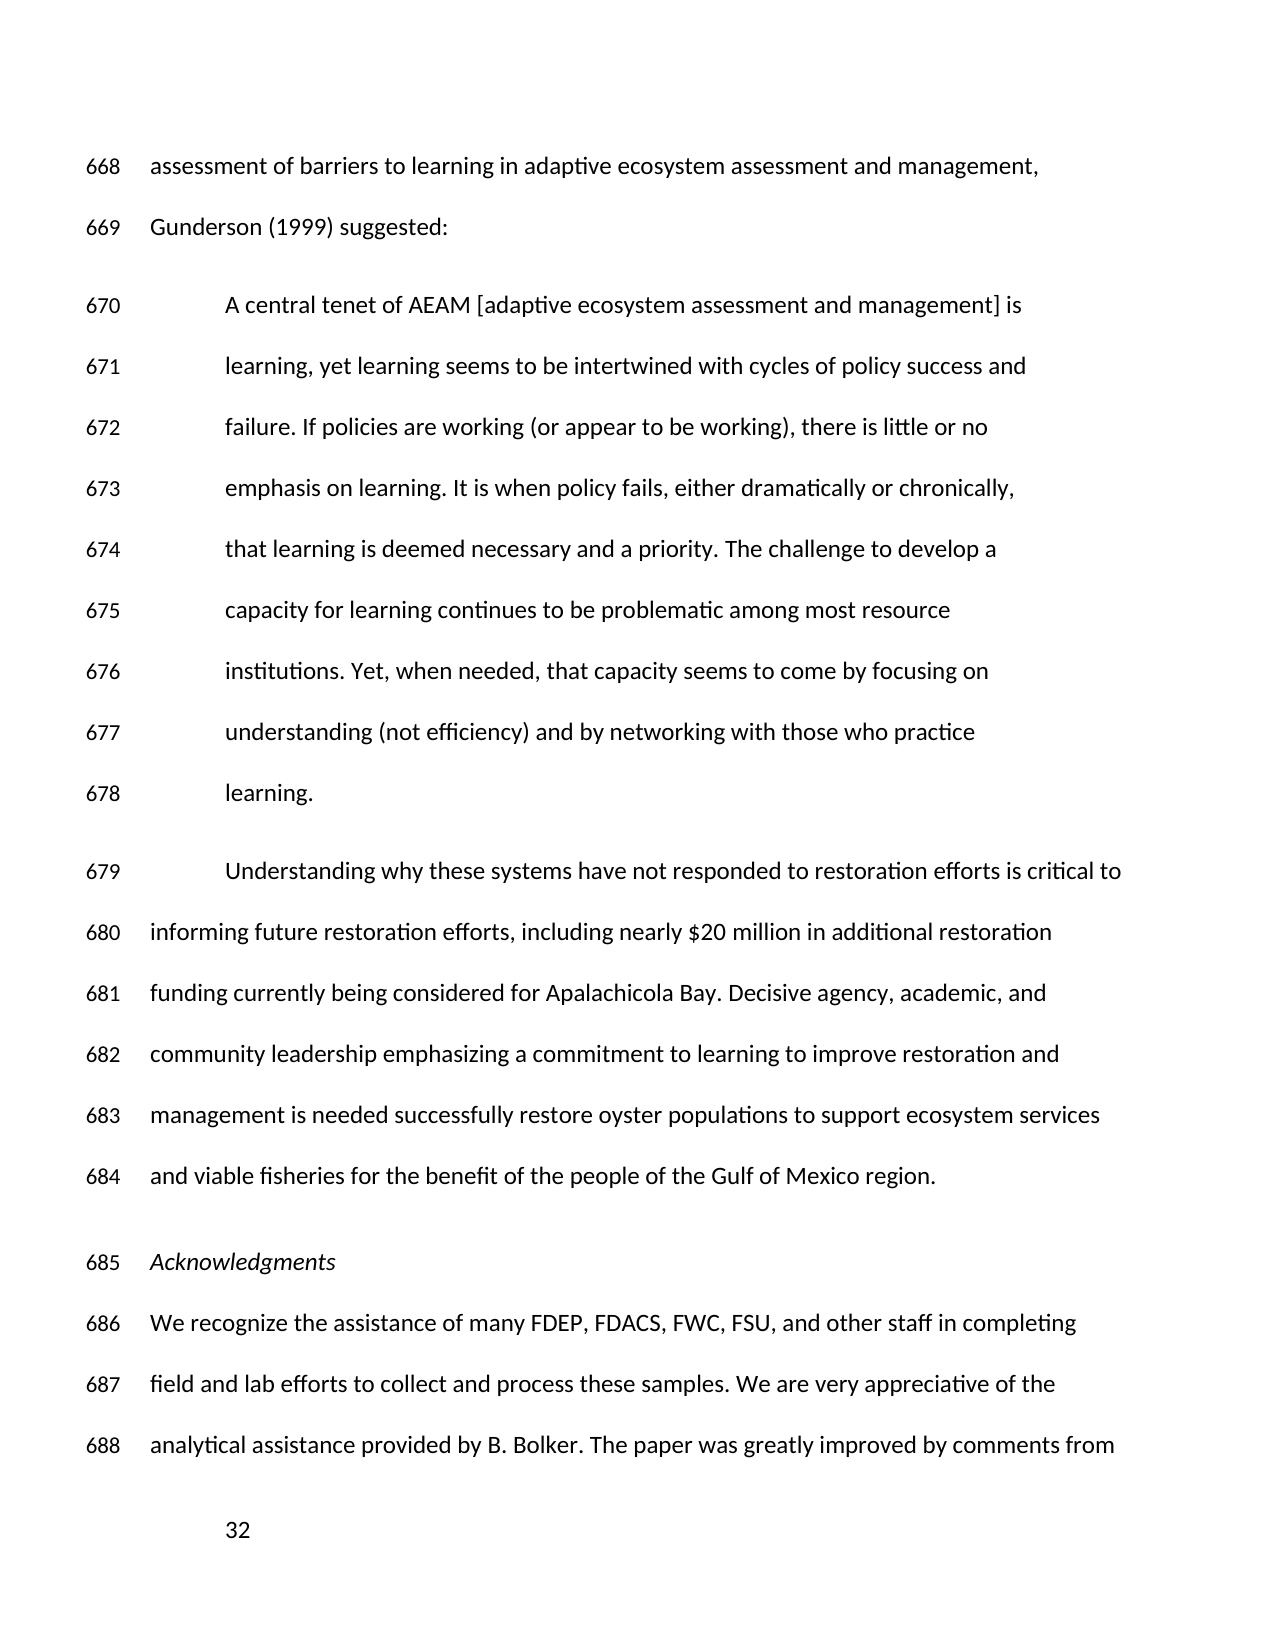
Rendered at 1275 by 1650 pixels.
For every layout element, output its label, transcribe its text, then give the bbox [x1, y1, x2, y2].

text A central tenet of AEAM [adaptive ecosystem assessment and management] is learning, yet learning seems to be intertwined with cycles of policy success and failure. If policies are working (or appear to be working), there is little or no emphasis on learning. It is when policy fails, either dramatically or chronically, that learning is deemed necessary and a priority. The challenge to develop a capacity for learning continues to be problematic among most resource institutions. Yet, when needed, that capacity seems to come by focusing on understanding (not efficiency) and by networking with those who practice learning. [225, 289, 1050, 808]
text Understanding why these systems have not responded to restoration efforts is critical to informing future restoration efforts, including nearly $20 million in additional restoration funding currently being considered for Apalachicola Bay. Decisive agency, academic, and community leadership emphasizing a commitment to learning to improve restoration and management is needed successfully restore oyster populations to support ecosystem services and viable fisheries for the benefit of the people of the Gulf of Mexico region. [150, 855, 1125, 1191]
subtitle Acknowledgments [150, 1246, 1125, 1277]
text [150, 150, 1125, 242]
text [150, 1307, 1125, 1460]
